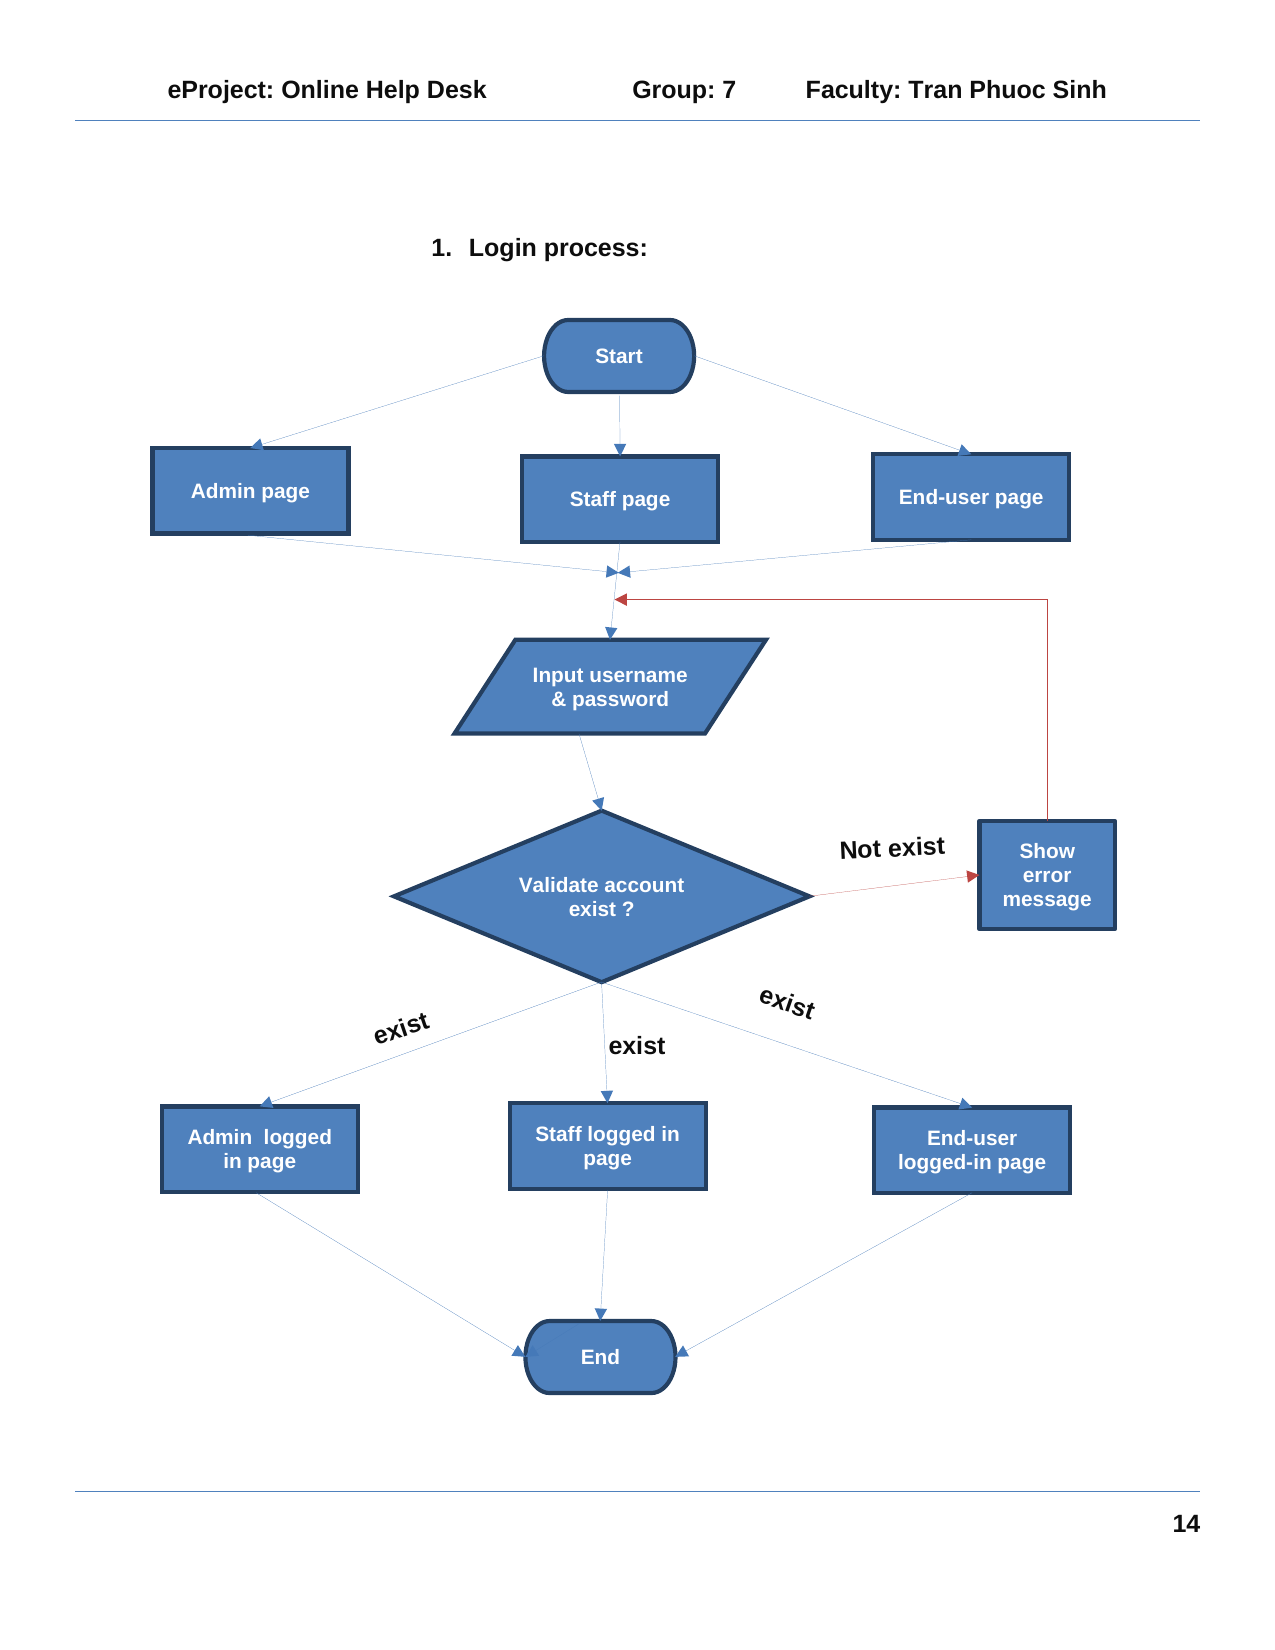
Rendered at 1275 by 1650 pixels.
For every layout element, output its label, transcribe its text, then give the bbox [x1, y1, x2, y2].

subtitle Login process: [431, 233, 1200, 262]
